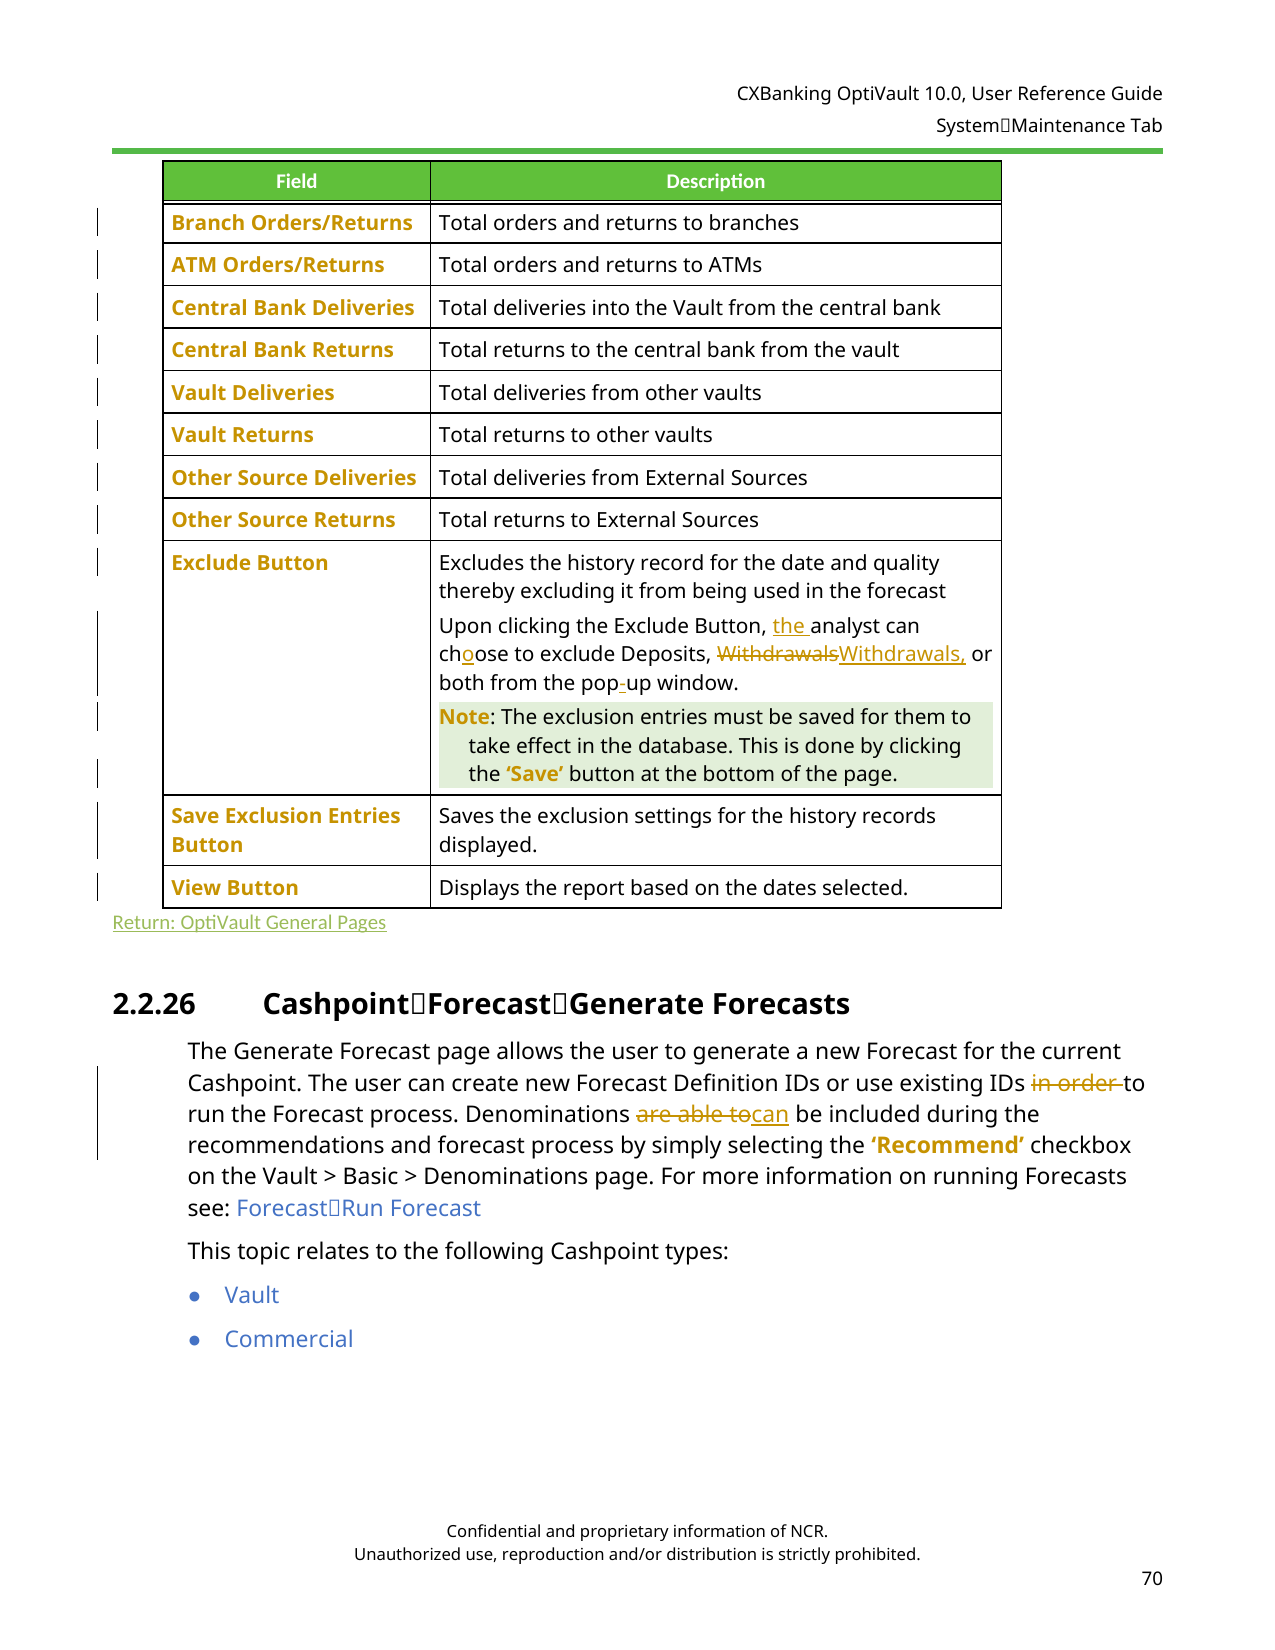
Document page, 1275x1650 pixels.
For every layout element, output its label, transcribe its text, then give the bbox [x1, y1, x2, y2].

list Vault [187, 1279, 1163, 1310]
table_cell Total deliveries from other vaults [431, 371, 1001, 412]
table_cell Central Bank Returns [164, 329, 430, 370]
table_cell Total returns to other vaults [431, 414, 1001, 455]
table_cell Central Bank Deliveries [164, 286, 430, 327]
subtitle CashpointForecastGenerate Forecasts [112, 983, 1163, 1023]
table_cell Total returns to the central bank from the vault [431, 329, 1001, 370]
table_cell ATM Orders/Returns [164, 244, 430, 285]
table_cell Vault Deliveries [164, 371, 430, 412]
text The Generate Forecast page allows the user to generate a new Forecast for the current Cashpoint. The user can create new Forecast Definition IDs or use existing IDs to run the Forecast process. Denominations be included during the recommendations and forecast process by simply selecting the ‘Recommend’ checkbox on the Vault > Basic > Denominations page. For more information on running Forecasts see: ForecastRun Forecast [187, 1035, 1163, 1223]
table_cell Total orders and returns to branches [431, 205, 1001, 242]
table_cell Other Source Deliveries [164, 456, 430, 497]
table_cell View Button [164, 866, 430, 907]
table_cell Total orders and returns to ATMs [431, 244, 1001, 285]
table_cell Saves the exclusion settings for the history records displayed. [431, 796, 1001, 865]
table_header Description [431, 162, 1001, 200]
table_cell Total returns to External Sources [431, 499, 1001, 540]
table_cell Displays the report based on the dates selected. [431, 866, 1001, 907]
table_header Field [164, 162, 430, 200]
table_cell Other Source Returns [164, 499, 430, 540]
table_cell Branch Orders/Returns [164, 205, 430, 242]
table_cell Vault Returns [164, 414, 430, 455]
table_cell Excludes the history record for the date and quality thereby excluding it from being used in the forecast Upon clicking the Exclude Button, analyst can chose to exclude Deposits, or both from the popup window. Note: The exclusion entries must be saved for them to take effect in the database. This is done by clicking the ‘Save’ button at the bottom of the page. [431, 541, 1001, 794]
table_cell Total deliveries from External Sources [431, 456, 1001, 497]
list Return: OptiVault General Pages [112, 909, 1163, 934]
table_cell Save Exclusion Entries Button [164, 796, 430, 865]
table_cell Total deliveries into the Vault from the central bank [431, 286, 1001, 327]
table_cell Exclude Button [164, 541, 430, 794]
text This topic relates to the following Cashpoint types: [187, 1235, 1163, 1266]
list Commercial [187, 1323, 1163, 1354]
